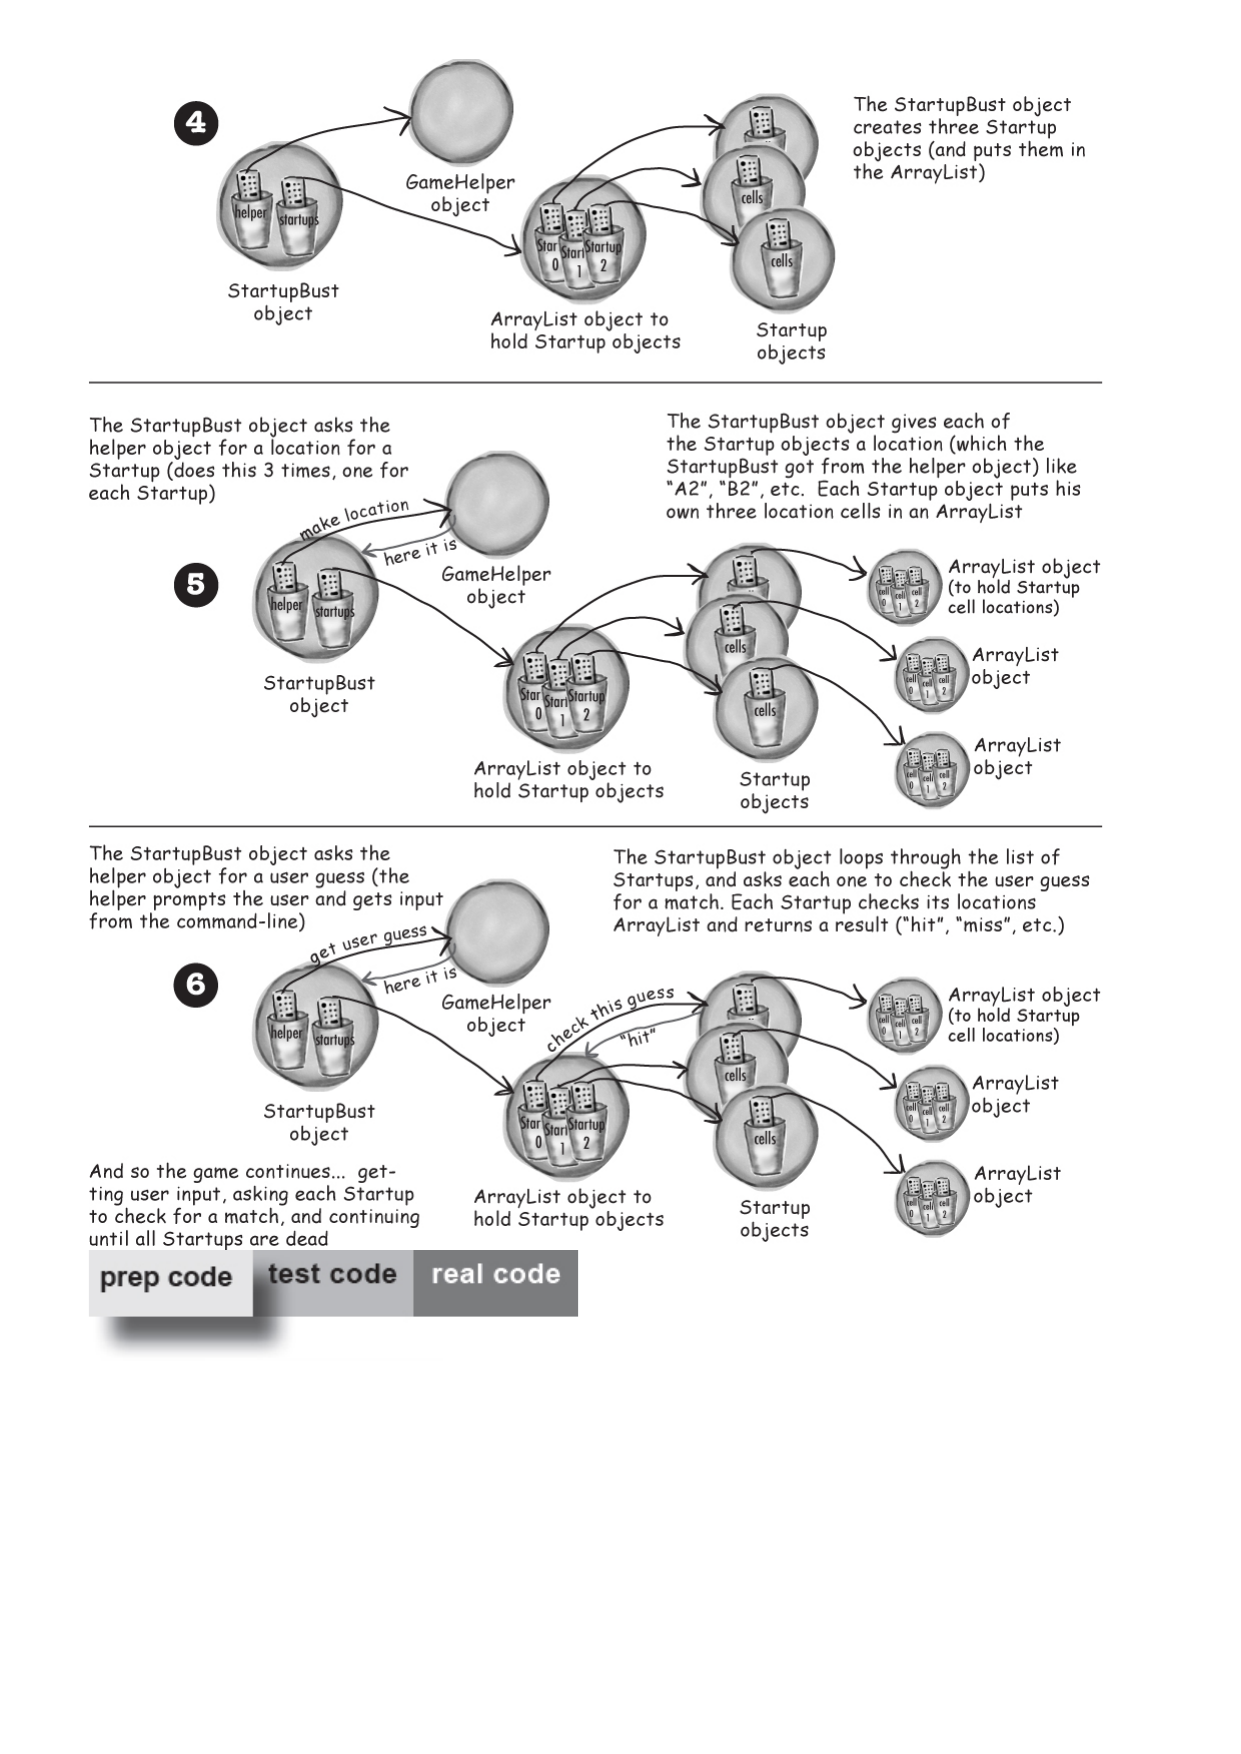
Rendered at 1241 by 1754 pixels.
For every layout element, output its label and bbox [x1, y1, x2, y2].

picture [88, 59, 1103, 1361]
